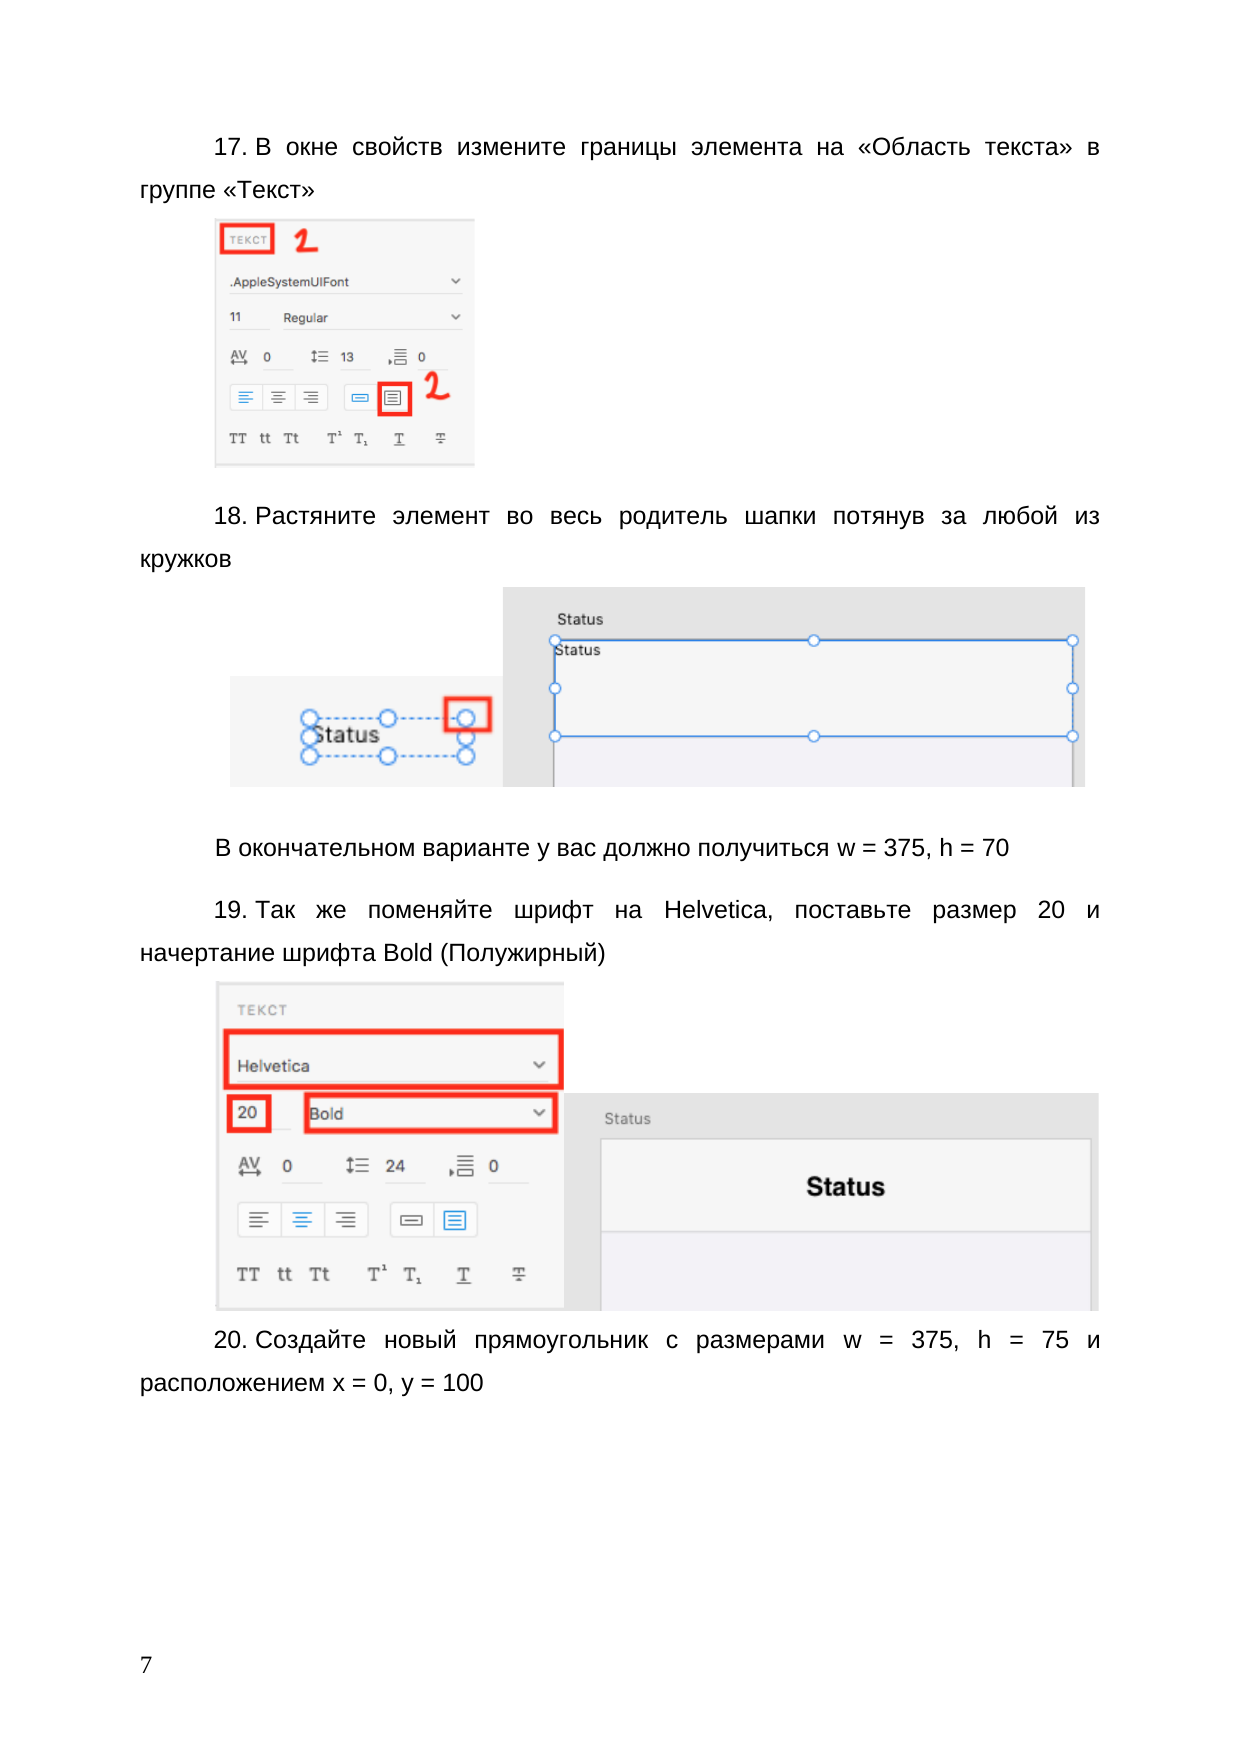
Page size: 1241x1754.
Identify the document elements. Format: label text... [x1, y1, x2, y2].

list В окне свойств измените границы элемента на «Область текста» в группе «Текст» [139, 132, 1101, 204]
picture [230, 587, 1086, 787]
picture [214, 218, 475, 468]
list Создайте новый прямоугольник с размерами w = 375, h = 75 и расположением x = 0, y = 100 [139, 1325, 1101, 1397]
picture [215, 981, 1099, 1311]
list Так же поменяйте шрифт на Helvetica, поставьте размер 20 и начертание шрифта Bold (Полужирный) [139, 895, 1101, 967]
list В окончательном варианте у вас должно получиться w = 375, h = 70 [214, 833, 1101, 862]
list Растяните элемент во весь родитель шапки потянув за любой из кружков [139, 501, 1101, 573]
